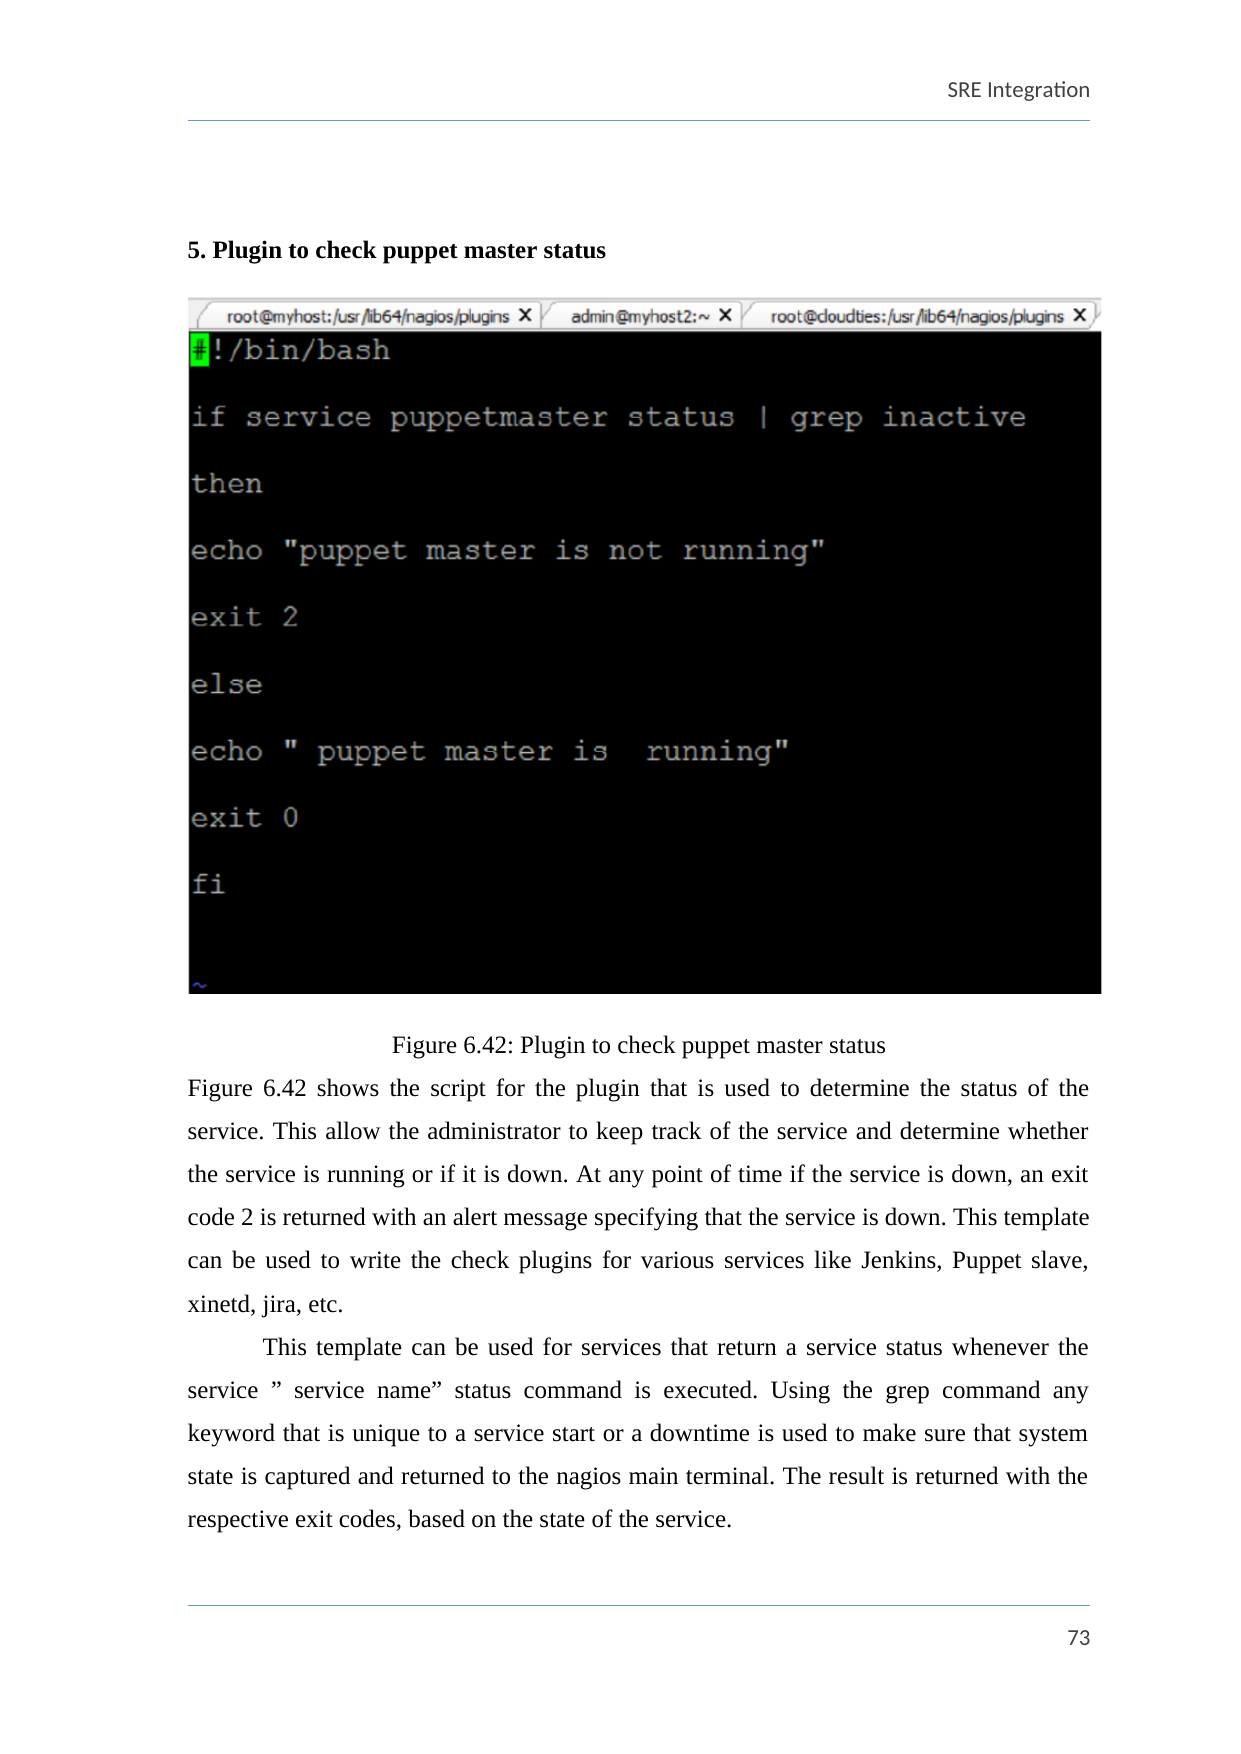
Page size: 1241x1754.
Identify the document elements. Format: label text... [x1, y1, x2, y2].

picture [187, 297, 1102, 994]
text Figure 6.42: Plugin to check puppet master status [187, 1030, 1090, 1059]
text 5. Plugin to check puppet master status [187, 235, 1090, 264]
text Figure 6.42 shows the script for the plugin that is used to determine the status of the service. This allow the administrator to keep track of the service and determine whether the service is running or if it is down. At any point of time if the service is down, an exit code 2 is returned with an alert message specifying that the service is down. This template can be used to write the check plugins for various services like Jenkins, Puppet slave, xinetd, jira, etc. [187, 1073, 1090, 1317]
text This template can be used for services that return a service status whenever the service ” service name” status command is executed. Using the grep command any keyword that is unique to a service start or a downtime is used to make sure that system state is captured and returned to the nagios main terminal. The result is returned with the respective exit codes, based on the state of the service. [187, 1332, 1090, 1533]
